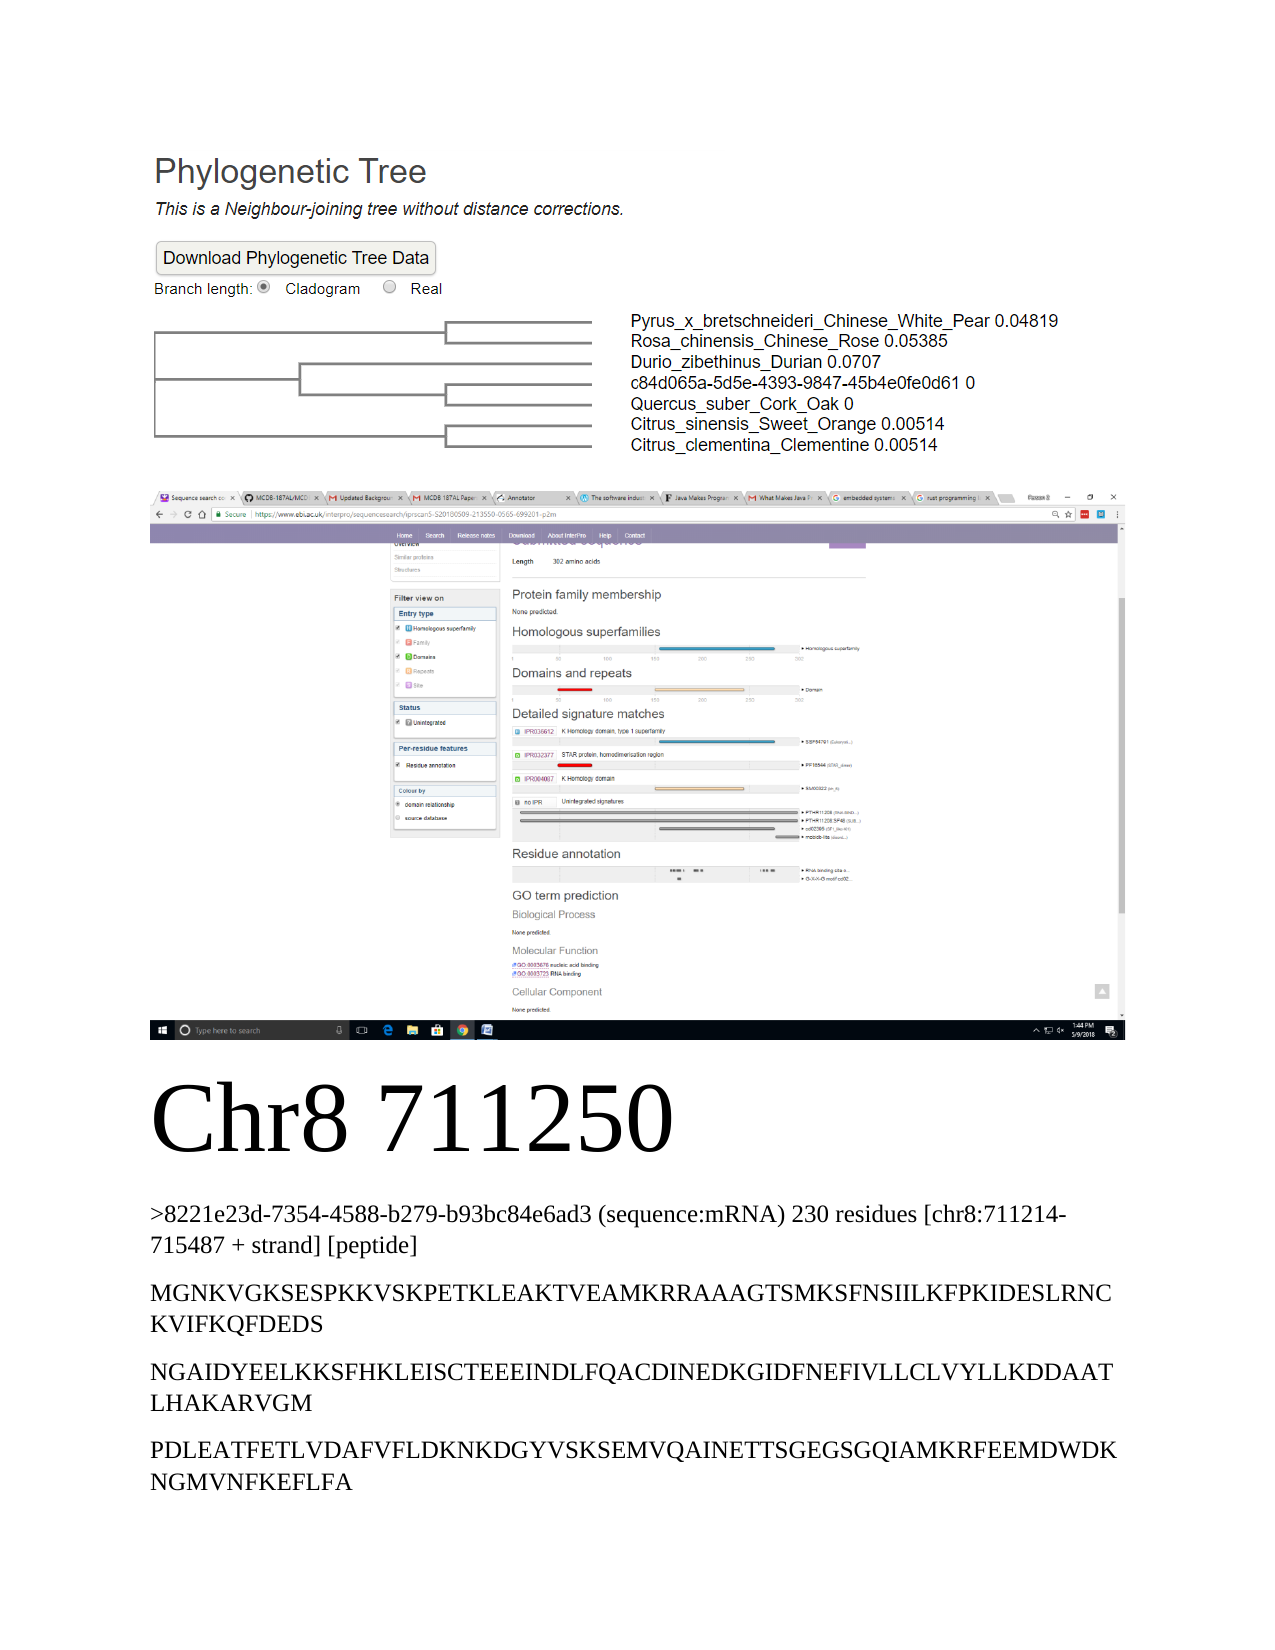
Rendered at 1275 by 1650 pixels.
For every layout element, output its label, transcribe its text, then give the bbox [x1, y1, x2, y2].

text MGNKVGKSESPKKVSKPETKLEAKTVEAMKRRAAAGTSMKSFNSIILKFPKIDESLRNCKVIFKQFDEDS [150, 1278, 1125, 1338]
text Chr8 711250 [150, 1058, 1125, 1173]
picture [150, 491, 1125, 1040]
text PDLEATFETLVDAFVFLDKNKDGYVSKSEMVQAINETTSGEGSGQIAMKRFEEMDWDKNGMVNFKEFLFA [150, 1436, 1125, 1495]
text NGAIDYEELKKSFHKLEISCTEEEINDLFQACDINEDKGIDFNEFIVLLCLVYLLKDDAATLHAKARVGM [150, 1357, 1125, 1417]
picture [150, 150, 1125, 473]
text >8221e23d-7354-4588-b279-b93bc84e6ad3 (sequence:mRNA) 230 residues [chr8:711214-715487 + strand] [peptide] [150, 1199, 1125, 1259]
